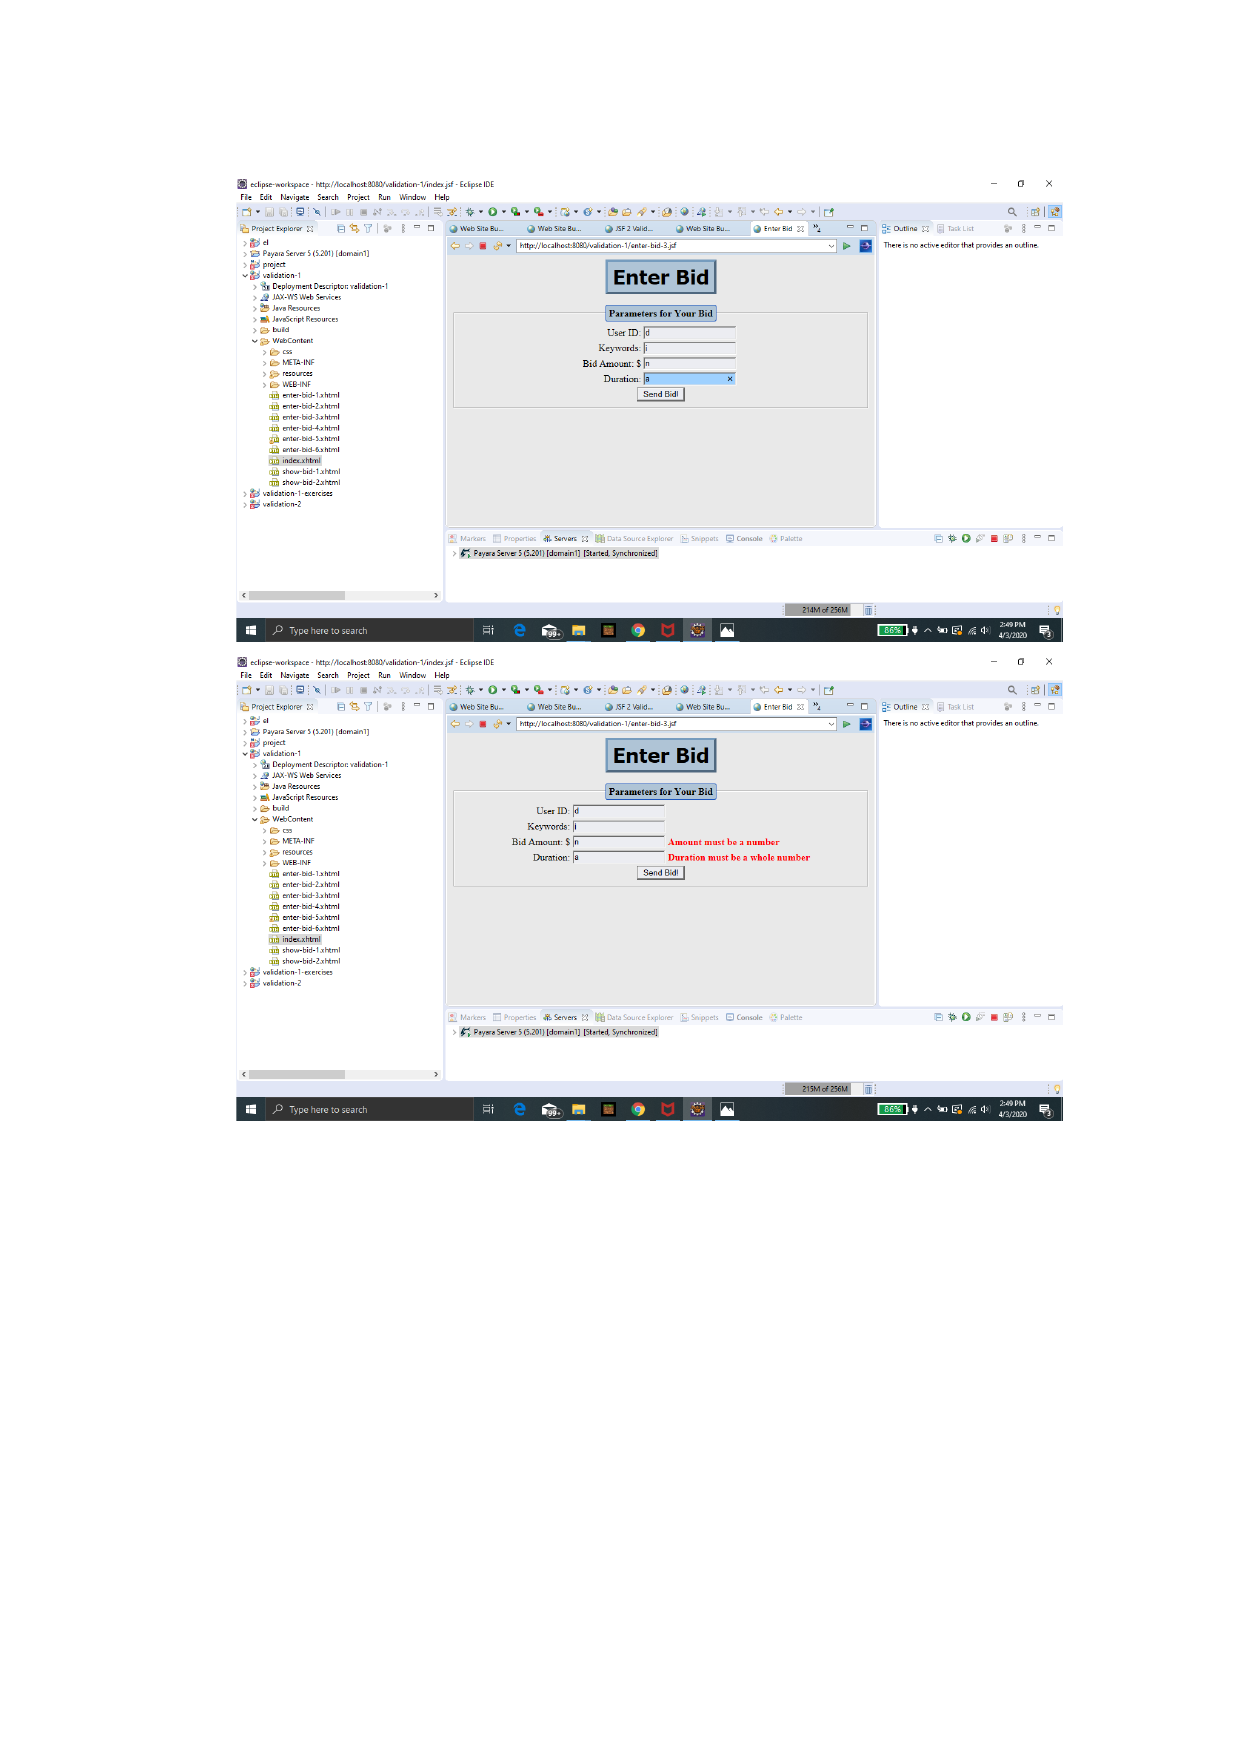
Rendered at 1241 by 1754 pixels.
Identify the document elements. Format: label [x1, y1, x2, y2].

picture [236, 177, 1063, 642]
picture [236, 656, 1063, 1121]
